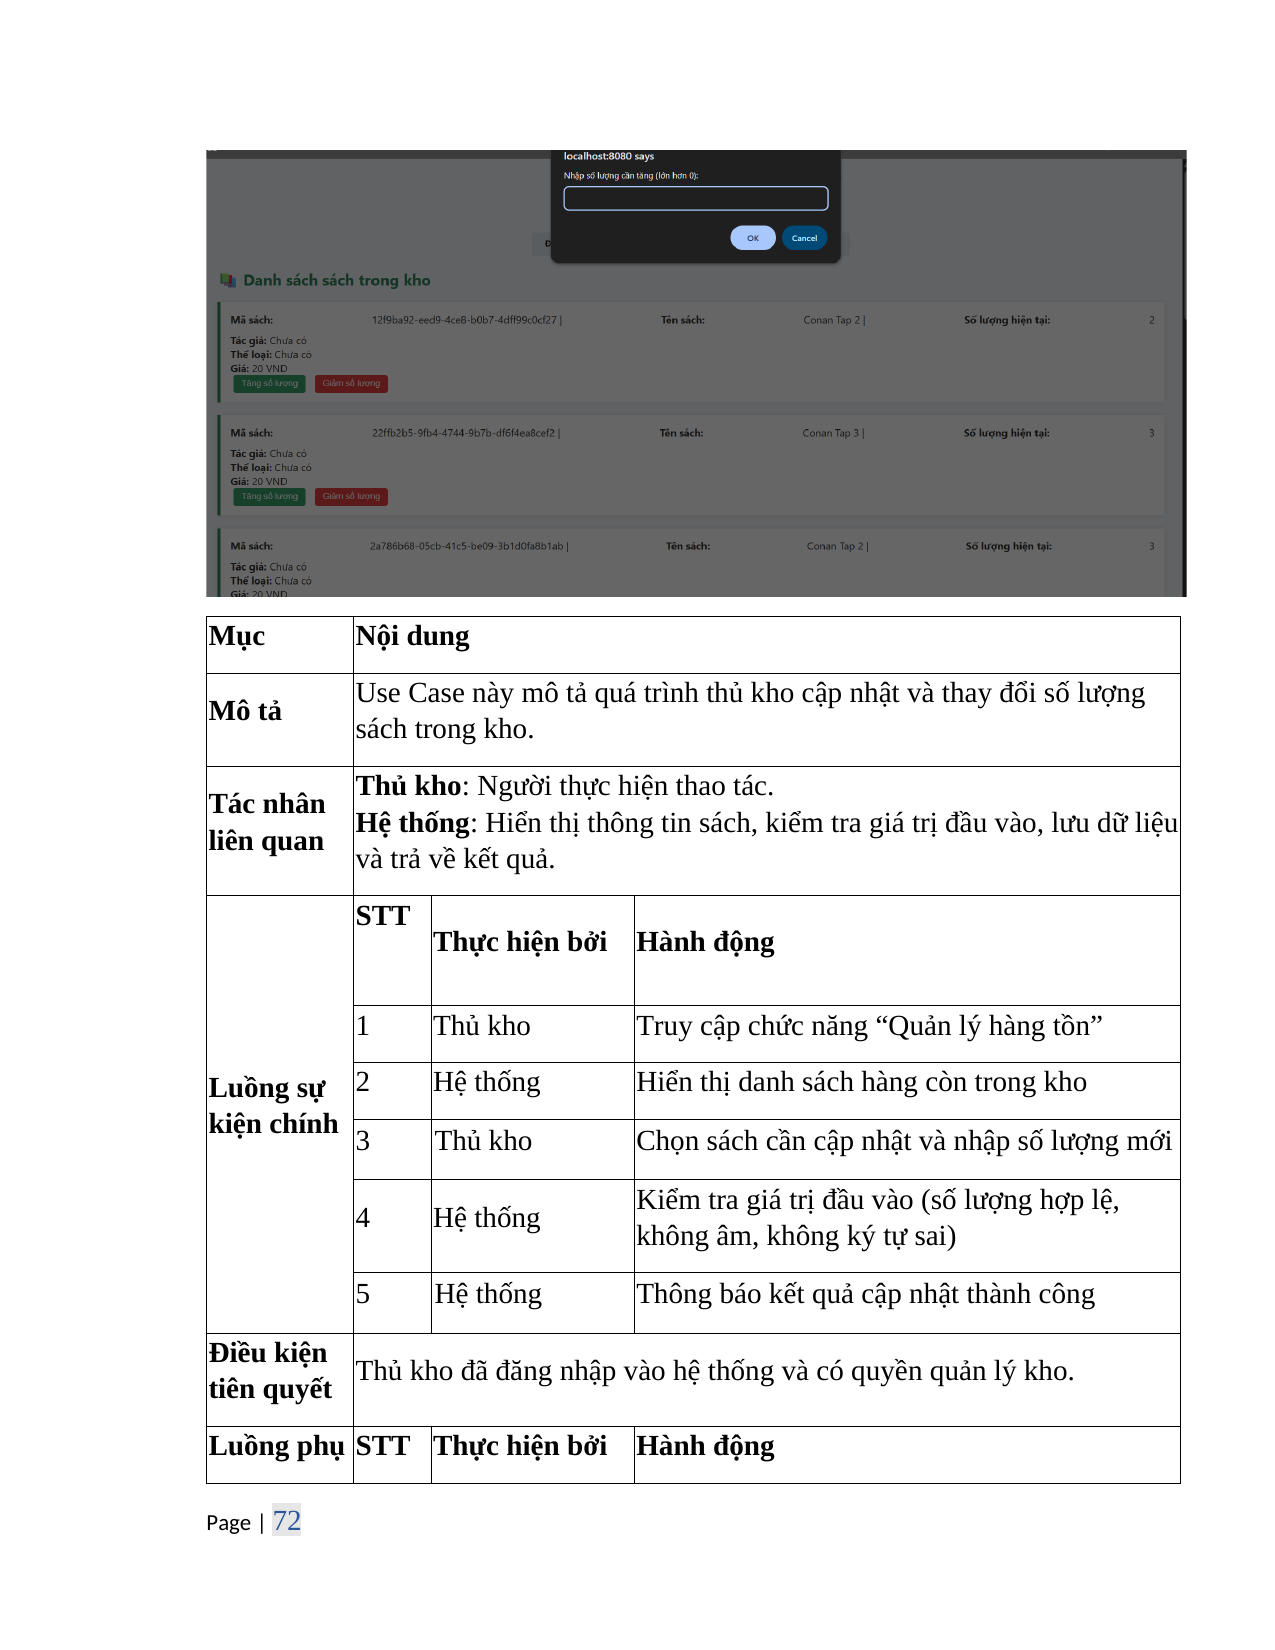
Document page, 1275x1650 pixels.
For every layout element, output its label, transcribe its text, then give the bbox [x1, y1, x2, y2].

table_cell Hành động [635, 896, 1180, 1005]
table_header Nội dung [354, 617, 1180, 673]
picture [206, 150, 1187, 597]
table_cell Thực hiện bởi [432, 1427, 634, 1483]
table_cell Mô tả [207, 674, 353, 766]
table_cell [432, 1120, 634, 1179]
table_cell Hiển thị danh sách hàng còn trong kho [635, 1063, 1180, 1119]
table_cell Hành động [635, 1427, 1180, 1483]
table_cell Thông báo kết quả cập nhật thành công [635, 1273, 1180, 1332]
table_cell Truy cập chức năng “Quản lý hàng tồn” [635, 1006, 1180, 1062]
table_cell Use Case này mô tả quá trình thủ kho cập nhật và thay đổi số lượng sách trong kho. [354, 674, 1180, 766]
table_header Mục [207, 617, 353, 673]
table_cell Chọn sách cần cập nhật và nhập số lượng mới [635, 1120, 1180, 1179]
table_cell Tác nhân liên quan [207, 767, 353, 895]
table_cell 1 [354, 1006, 431, 1062]
table_cell 2 [354, 1063, 431, 1119]
table_cell Kiểm tra giá trị đầu vào (số lượng hợp lệ, không âm, không ký tự sai) [635, 1180, 1180, 1272]
table_cell STT [354, 896, 431, 1005]
table_cell Hệ thống [432, 1063, 634, 1119]
table_cell 4 [354, 1180, 431, 1272]
table_cell 3 [354, 1120, 431, 1179]
table_cell Hệ thống [432, 1180, 634, 1272]
table_cell [432, 1273, 634, 1332]
table_cell Luồng sự kiện chính [207, 896, 353, 1332]
table_cell Thủ kho đã đăng nhập vào hệ thống và có quyền quản lý kho. [354, 1334, 1180, 1426]
table_cell Thủ kho [432, 1006, 634, 1062]
table_cell Thực hiện bởi [432, 896, 634, 1005]
table_cell Điều kiện tiên quyết [207, 1334, 353, 1426]
table_cell Luồng phụ / Ngoại lệ [207, 1427, 353, 1483]
table_cell 5 [354, 1273, 431, 1332]
table_cell Thủ kho: Người thực hiện thao tác. Hệ thống: Hiển thị thông tin sách, kiểm tra giá trị đầu vào, lưu dữ liệu và trả về kết quả. [354, 767, 1180, 895]
table_cell STT [354, 1427, 431, 1483]
